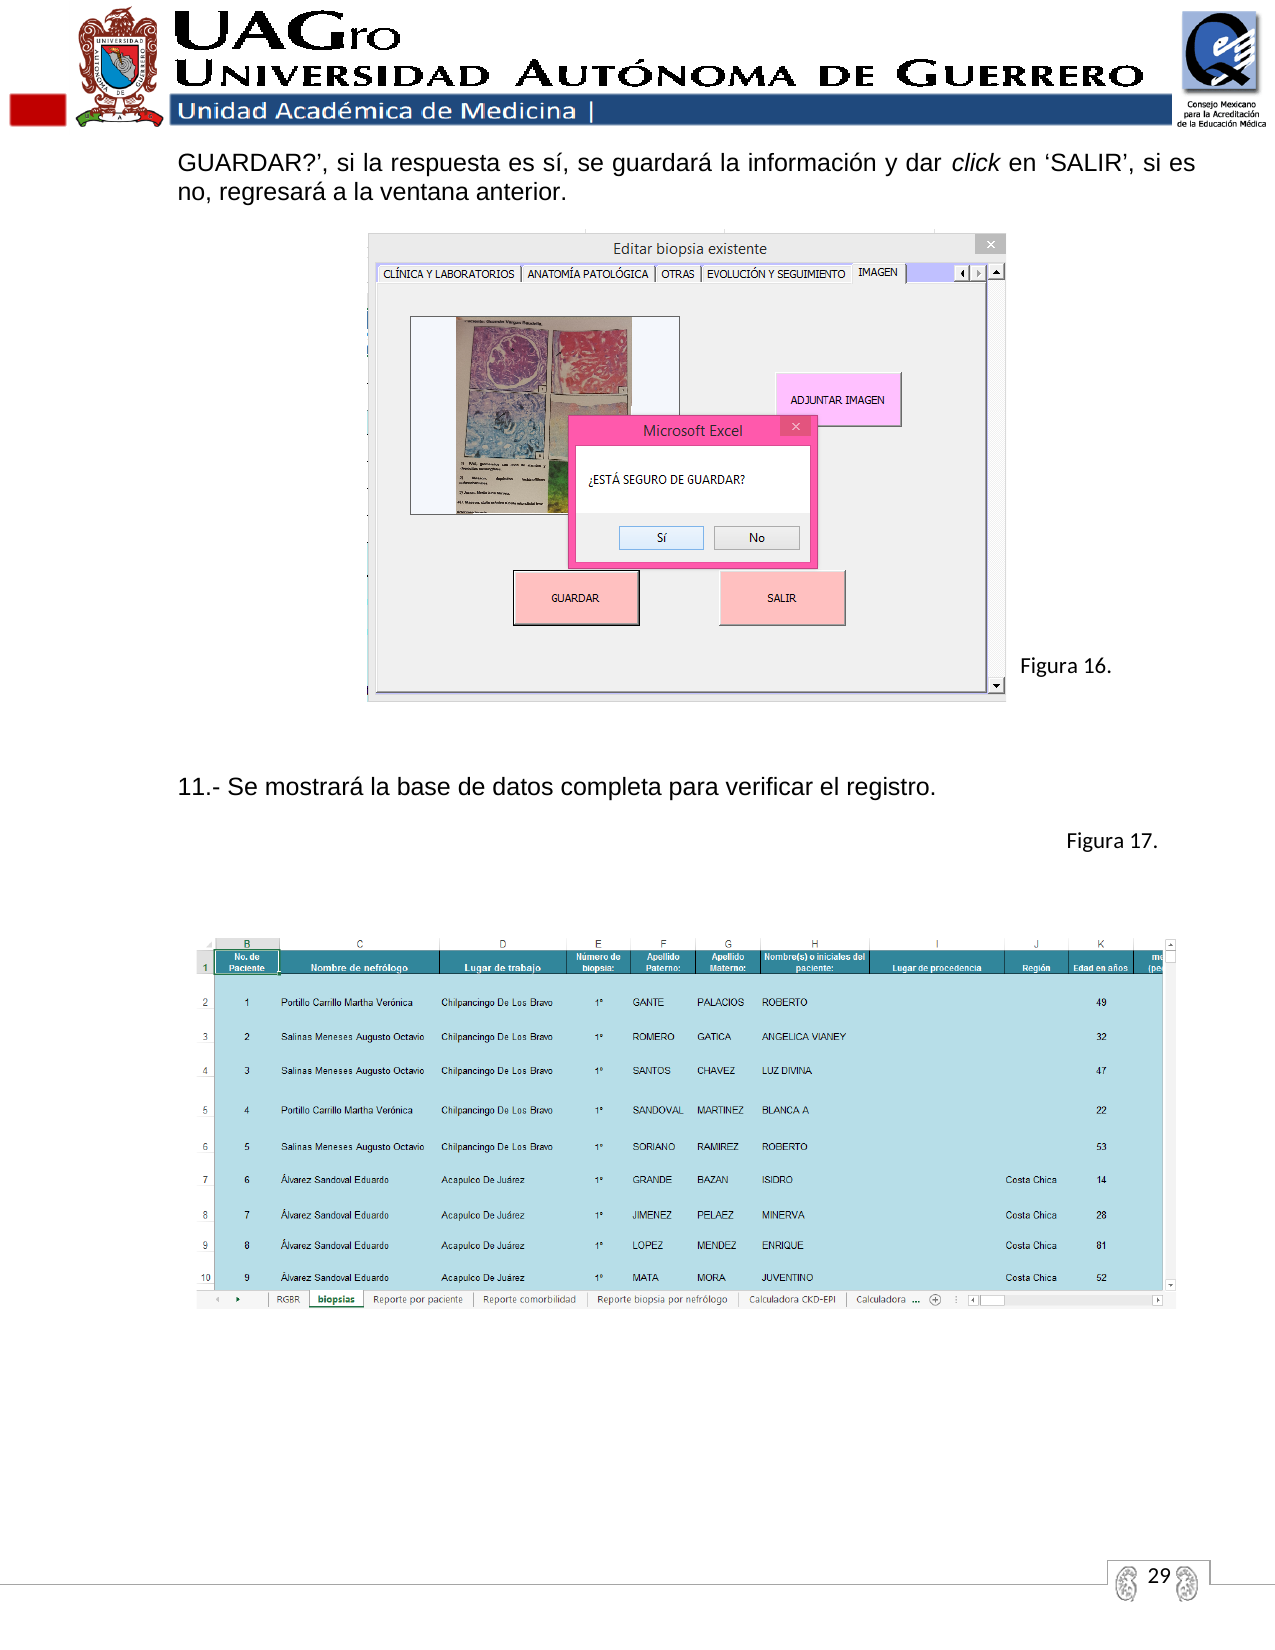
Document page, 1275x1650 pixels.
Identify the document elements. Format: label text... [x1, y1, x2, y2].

picture [1174, 1562, 1202, 1604]
picture [1111, 1562, 1139, 1604]
picture [196, 932, 1177, 1309]
text 11.- Se mostrará la base de datos completa para verificar el registro. [177, 771, 1196, 912]
picture [367, 229, 1007, 702]
picture [3, 0, 1272, 135]
